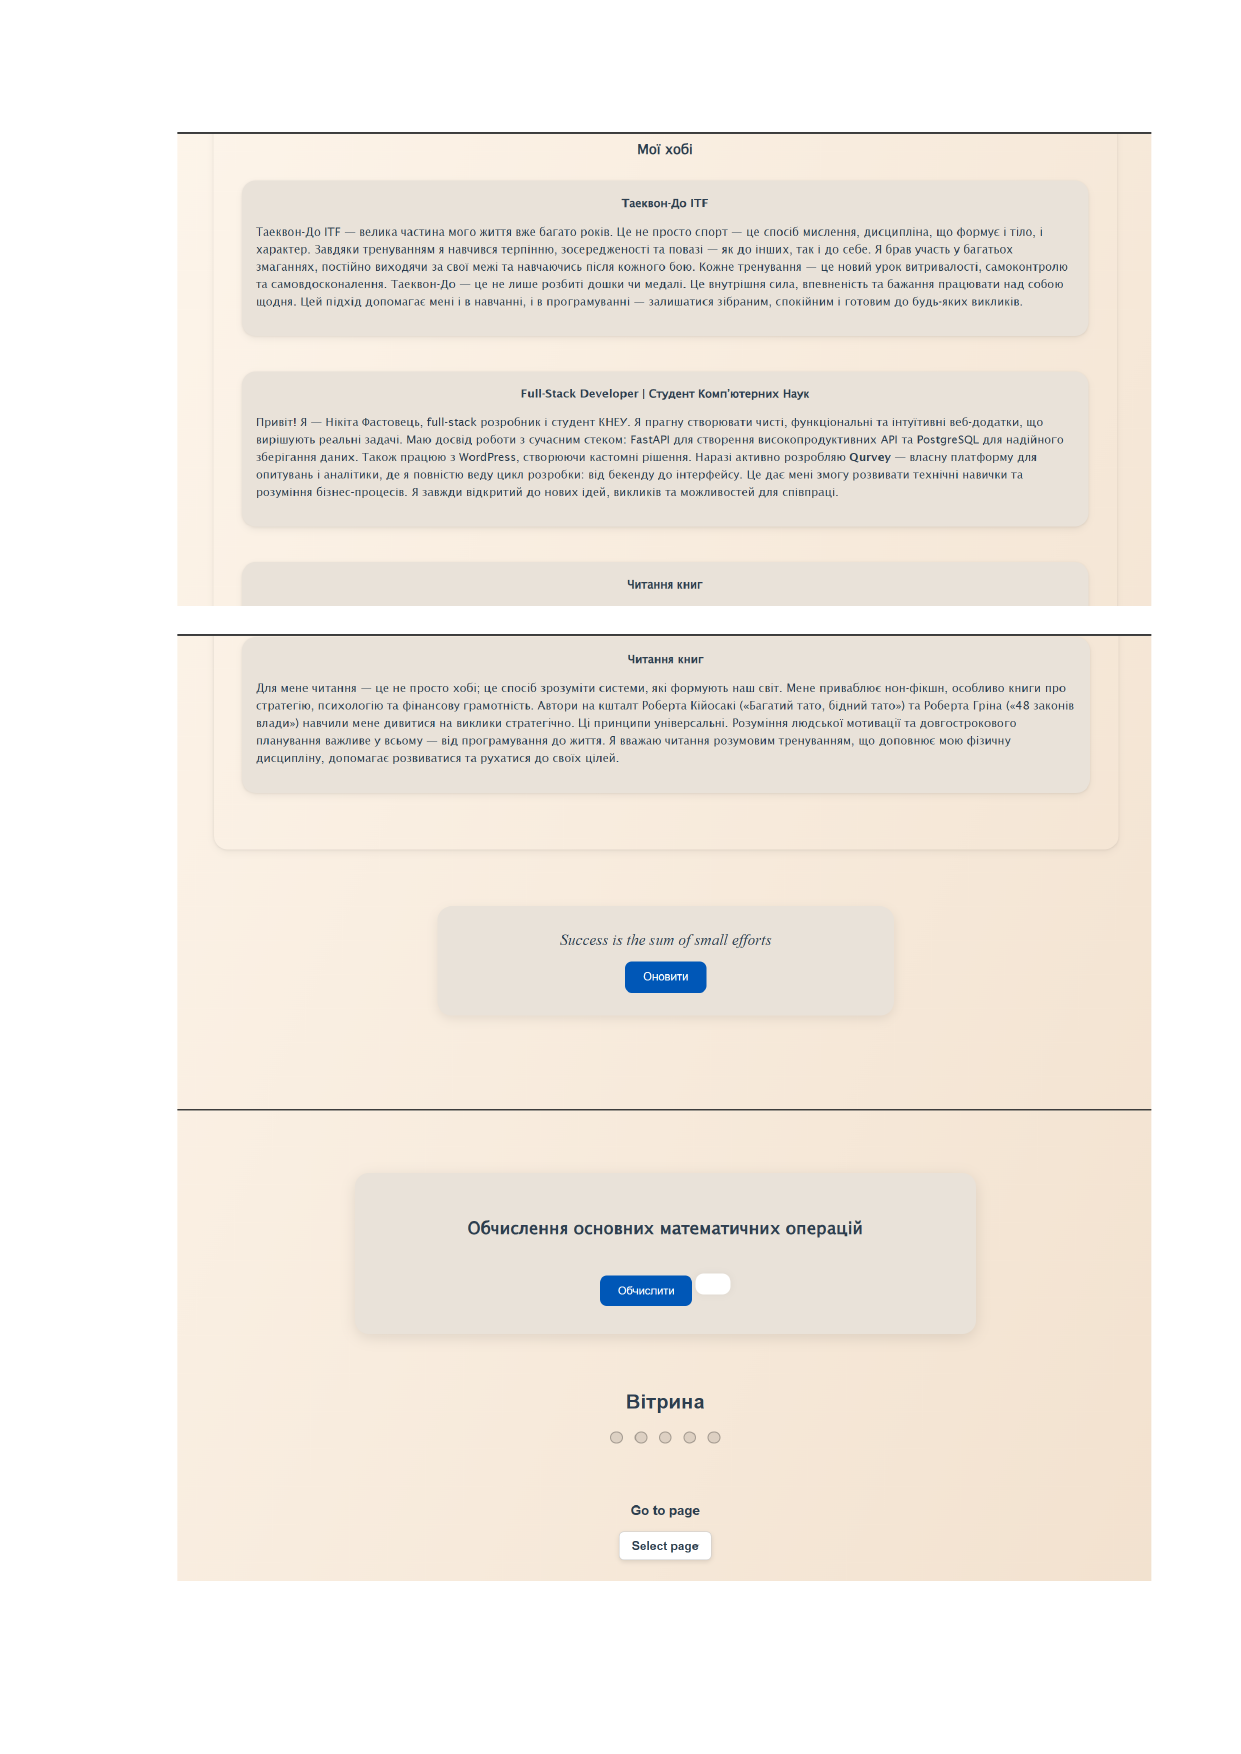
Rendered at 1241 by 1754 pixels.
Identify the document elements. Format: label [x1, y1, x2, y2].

picture [177, 132, 1152, 606]
picture [177, 634, 1152, 1581]
